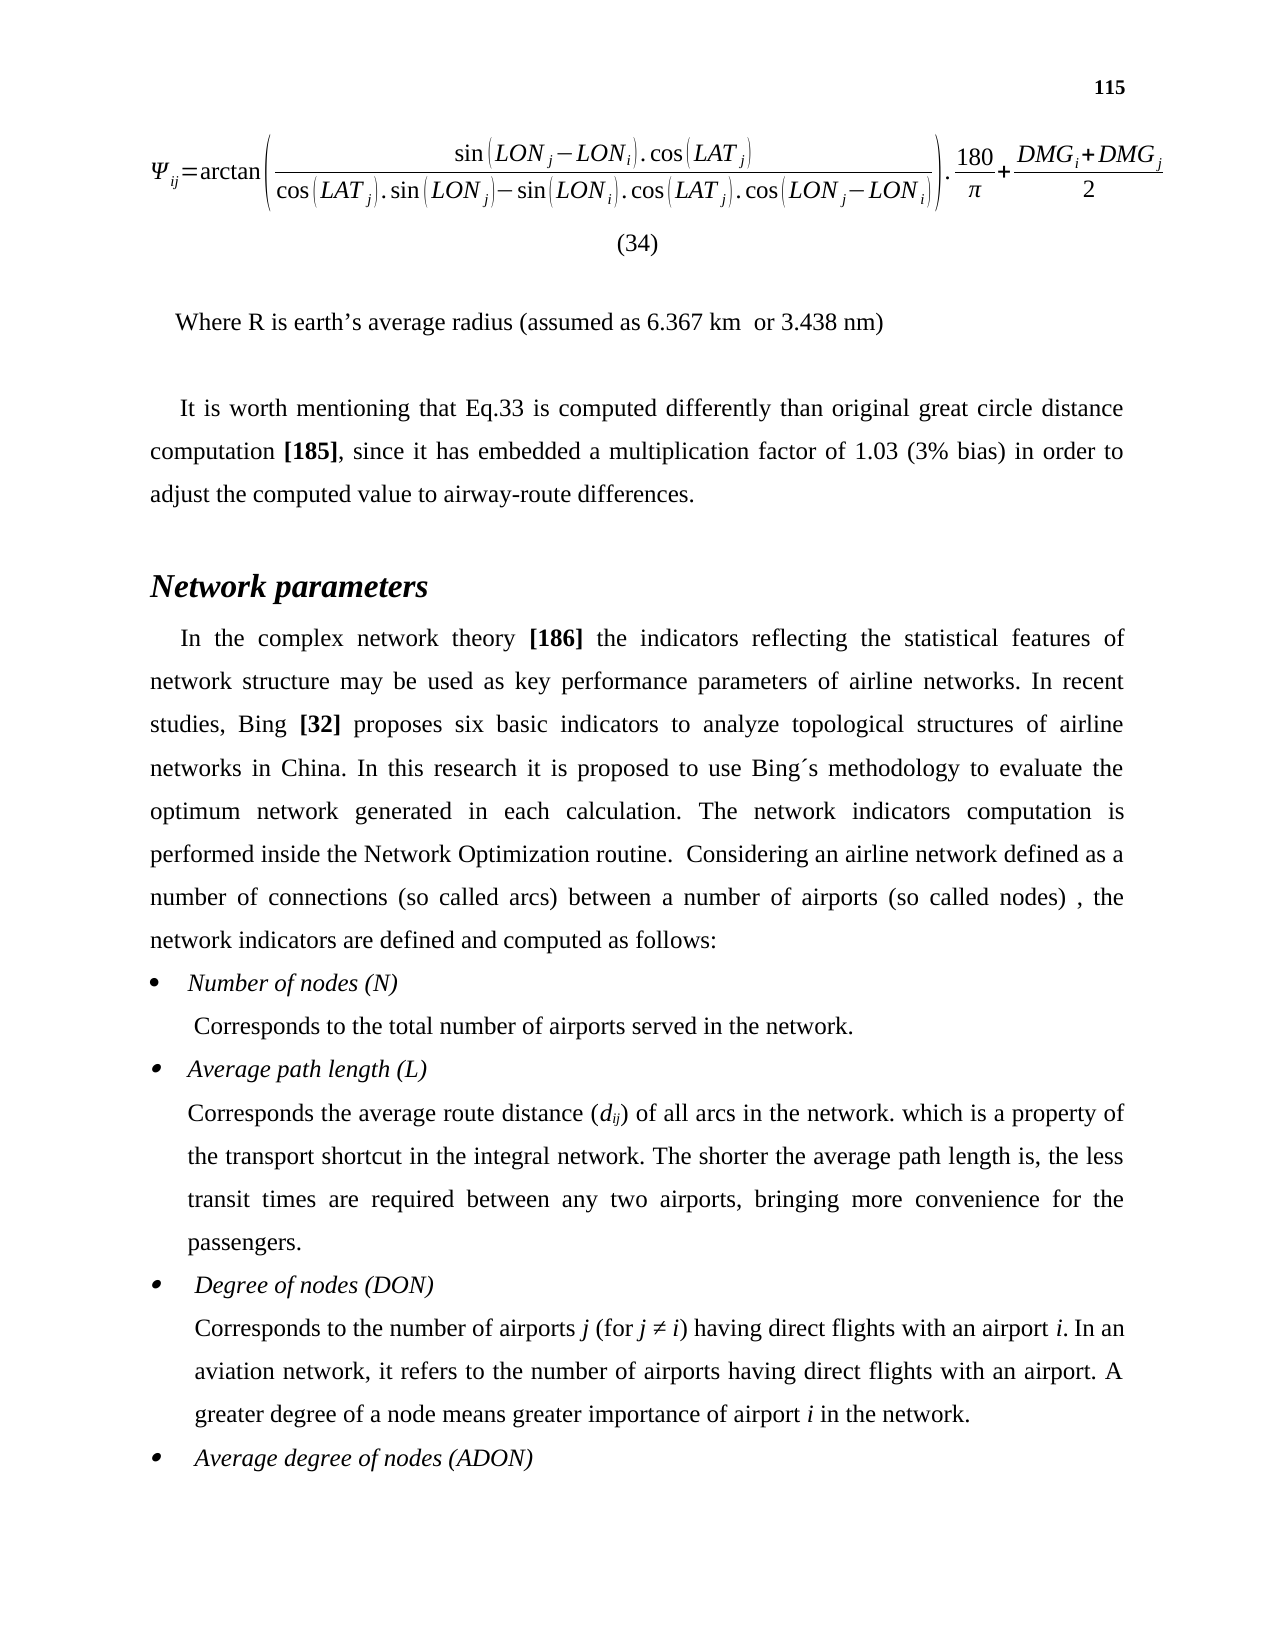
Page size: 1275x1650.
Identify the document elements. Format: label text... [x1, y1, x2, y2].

text Where R is earth’s average radius (assumed as 6.367 km or 3.438 nm) [150, 307, 1125, 336]
text It is worth mentioning that Eq.33 is computed differently than original great circle distance computation , since it has embedded a multiplication factor of 1.03 (3% bias) in order to adjust the computed value to airway-route differences. [150, 393, 1125, 508]
list Number of nodes (N) [150, 968, 1125, 997]
list Corresponds to the total number of airports served in the network. [187, 1011, 1125, 1040]
list Corresponds to the number of airports j (for j ≠ i) having direct flights with an airport i. In an aviation network, it refers to the number of airports having direct flights with an airport. A greater degree of a node means greater importance of airport i in the network. [194, 1313, 1125, 1428]
list Degree of nodes (DON) [150, 1270, 1125, 1299]
text In the complex network theory the indicators reflecting the statistical features of network structure may be used as key performance parameters of airline networks. In recent studies, Bing proposes six basic indicators to analyze topological structures of airline networks in China. In this research it is proposed to use Bing´s methodology to evaluate the optimum network generated in each calculation. The network indicators computation is performed inside the Network Optimization routine. Considering an airline network defined as a number of connections (so called arcs) between a number of airports (so called nodes) , the network indicators are defined and computed as follows: [150, 623, 1125, 954]
list Average degree of nodes (ADON) [150, 1443, 1125, 1471]
text (34) [150, 133, 1125, 257]
text Network parameters [150, 566, 1125, 604]
list Average path length (L) [150, 1054, 1125, 1083]
list Corresponds the average route distance (dij) of all arcs in the network. which is a property of the transport shortcut in the integral network. The shorter the average path length is, the less transit times are required between any two airports, bringing more convenience for the passengers. [187, 1098, 1125, 1256]
